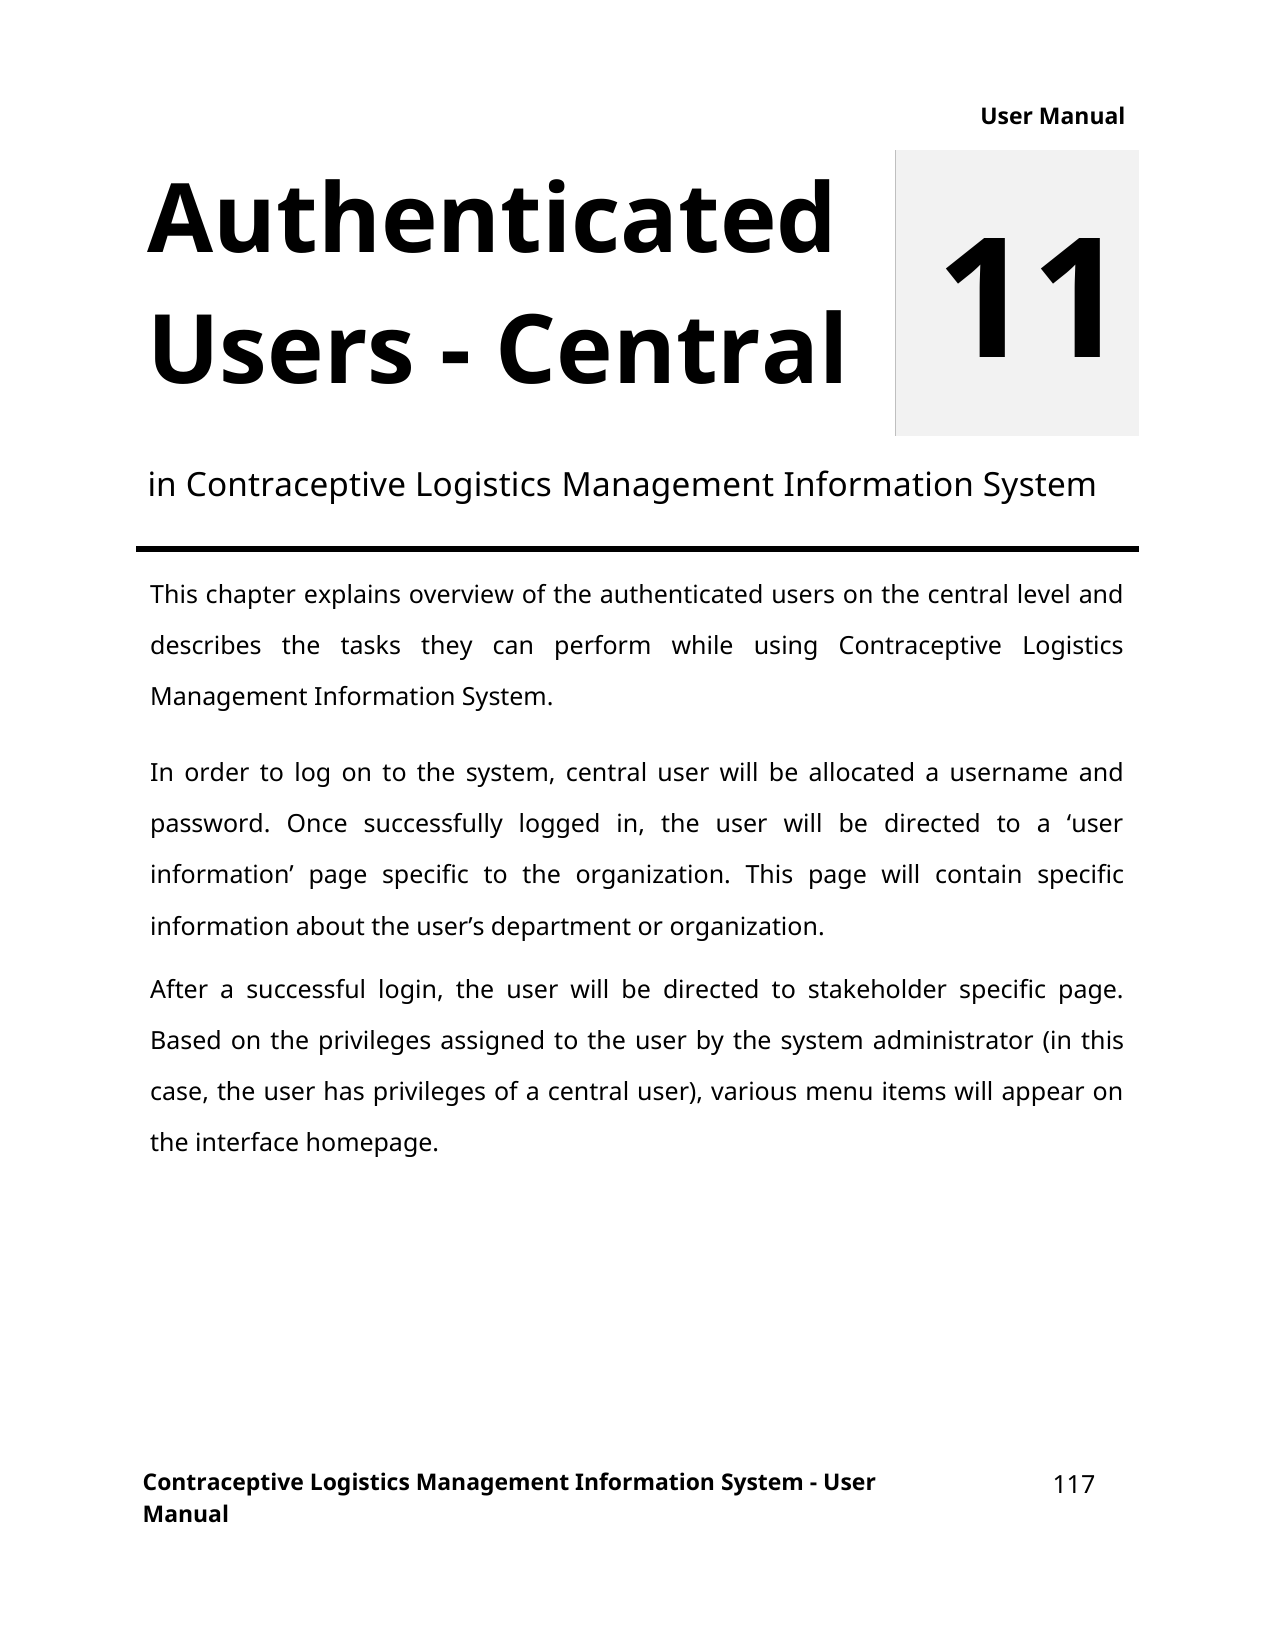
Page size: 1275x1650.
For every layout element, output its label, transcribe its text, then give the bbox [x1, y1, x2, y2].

table_header 11 [896, 150, 1139, 436]
text This chapter explains overview of the authenticated users on the central level and describes the tasks they can perform while using Contraceptive Logistics Management Information System. [150, 577, 1125, 713]
text After a successful login, the user will be directed to stakeholder specific page. Based on the privileges assigned to the user by the system administrator (in this case, the user has privileges of a central user), various menu items will appear on the interface homepage. [150, 972, 1125, 1159]
table_header Authenticated Users - Central [136, 150, 895, 436]
text In order to log on to the system, central user will be allocated a username and password. Once successfully logged in, the user will be directed to a ‘user information’ page specific to the organization. This page will contain specific information about the user’s department or organization. [150, 755, 1125, 942]
table_cell in Contraceptive Logistics Management Information System [136, 436, 1139, 546]
